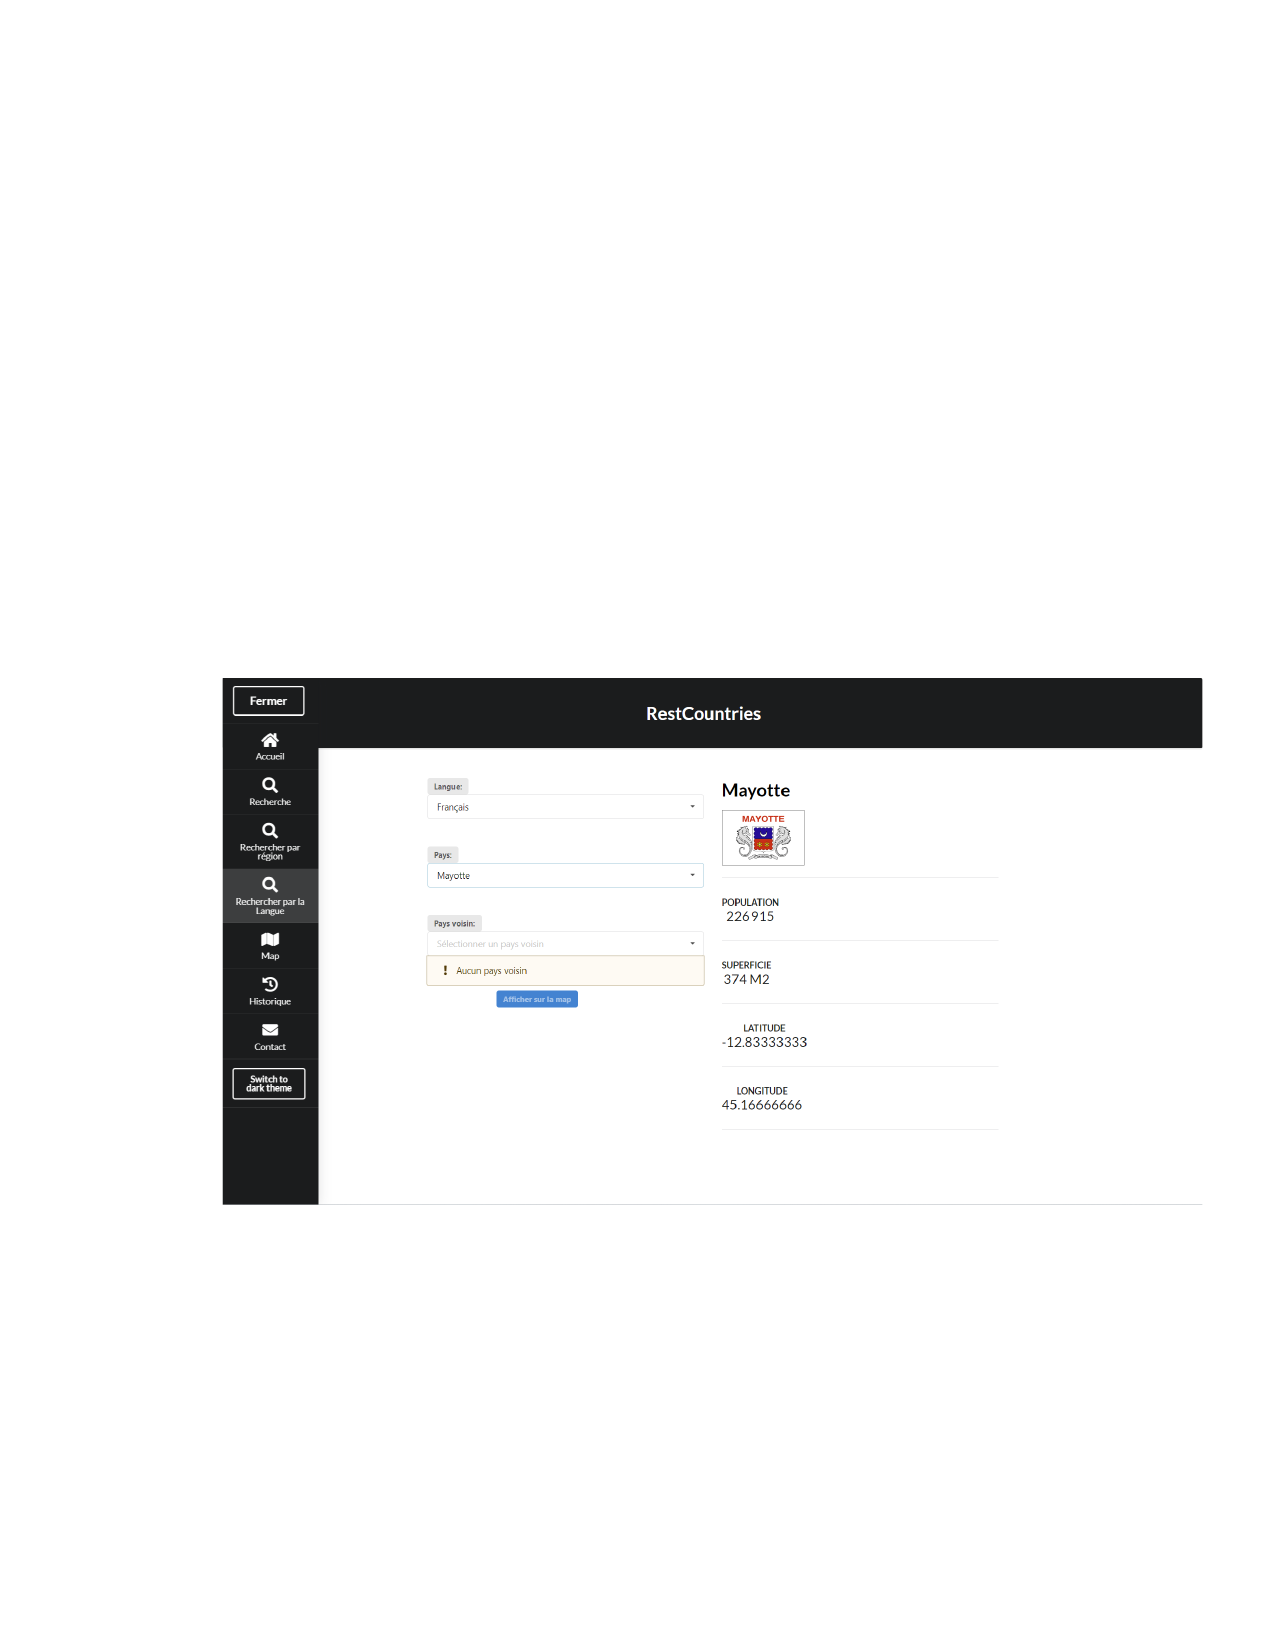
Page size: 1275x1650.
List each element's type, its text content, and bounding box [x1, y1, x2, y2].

picture [222, 678, 1203, 1205]
